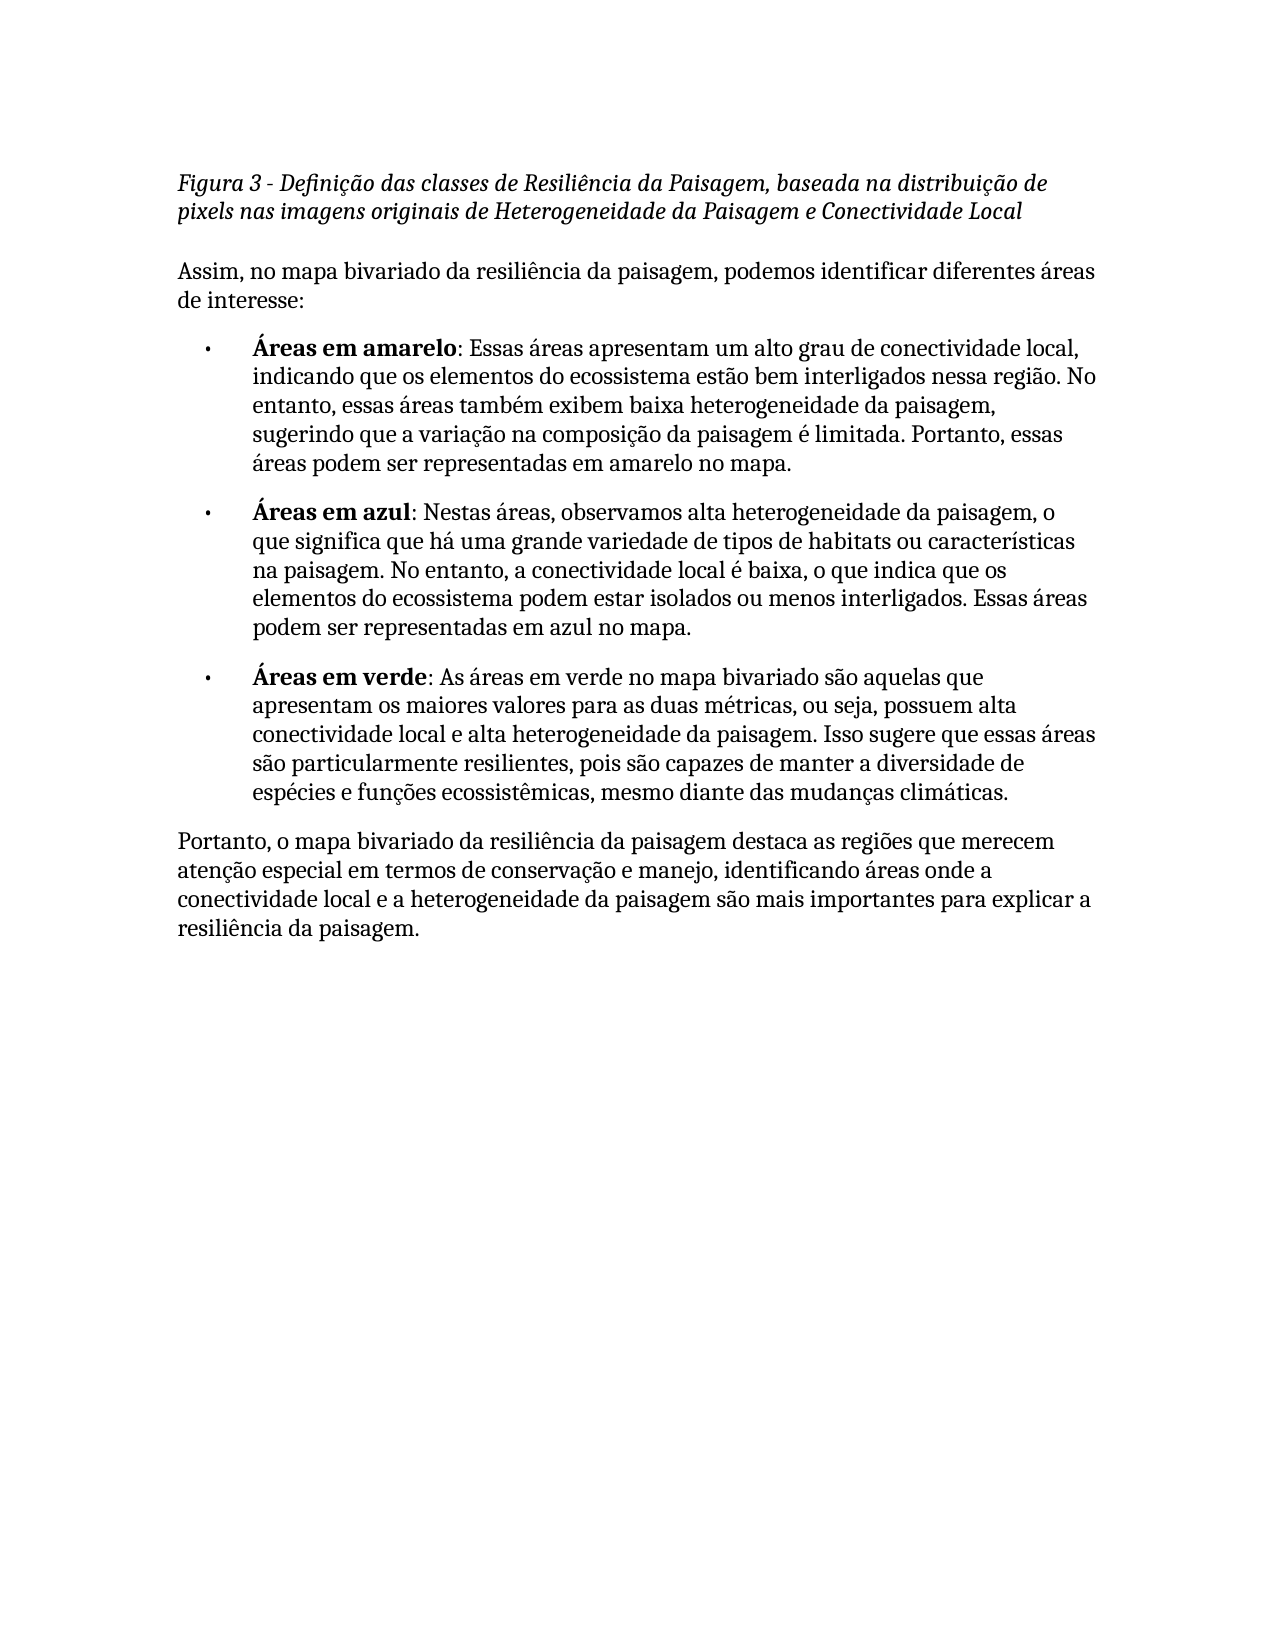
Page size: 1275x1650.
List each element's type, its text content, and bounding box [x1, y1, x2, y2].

list Áreas em verde: As áreas em verde no mapa bivariado são aquelas que apresentam os maiores valores para as duas métricas, ou seja, possuem alta conectividade local e alta heterogeneidade da paisagem. Isso sugere que essas áreas são particularmente resilientes, pois são capazes de manter a diversidade de espécies e funções ecossistêmicas, mesmo diante das mudanças climáticas. [202, 663, 1098, 806]
list Áreas em amarelo: Essas áreas apresentam um alto grau de conectividade local, indicando que os elementos do ecossistema estão bem interligados nessa região. No entanto, essas áreas também exibem baixa heterogeneidade da paisagem, sugerindo que a variação na composição da paisagem é limitada. Portanto, essas áreas podem ser representadas em amarelo no mapa. [202, 333, 1098, 477]
list Áreas em azul: Nestas áreas, observamos alta heterogeneidade da paisagem, o que significa que há uma grande variedade de tipos de habitats ou características na paisagem. No entanto, a conectividade local é baixa, o que indica que os elementos do ecossistema podem estar isolados ou menos interligados. Essas áreas podem ser representadas em azul no mapa. [202, 498, 1098, 642]
text Portanto, o mapa bivariado da resiliência da paisagem destaca as regiões que merecem atenção especial em termos de conservação e manejo, identificando áreas onde a conectividade local e a heterogeneidade da paisagem são mais importantes para explicar a resiliência da paisagem. [177, 827, 1098, 942]
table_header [166, 148, 1087, 238]
text Assim, no mapa bivariado da resiliência da paisagem, podemos identificar diferentes áreas de interesse: [177, 257, 1098, 315]
